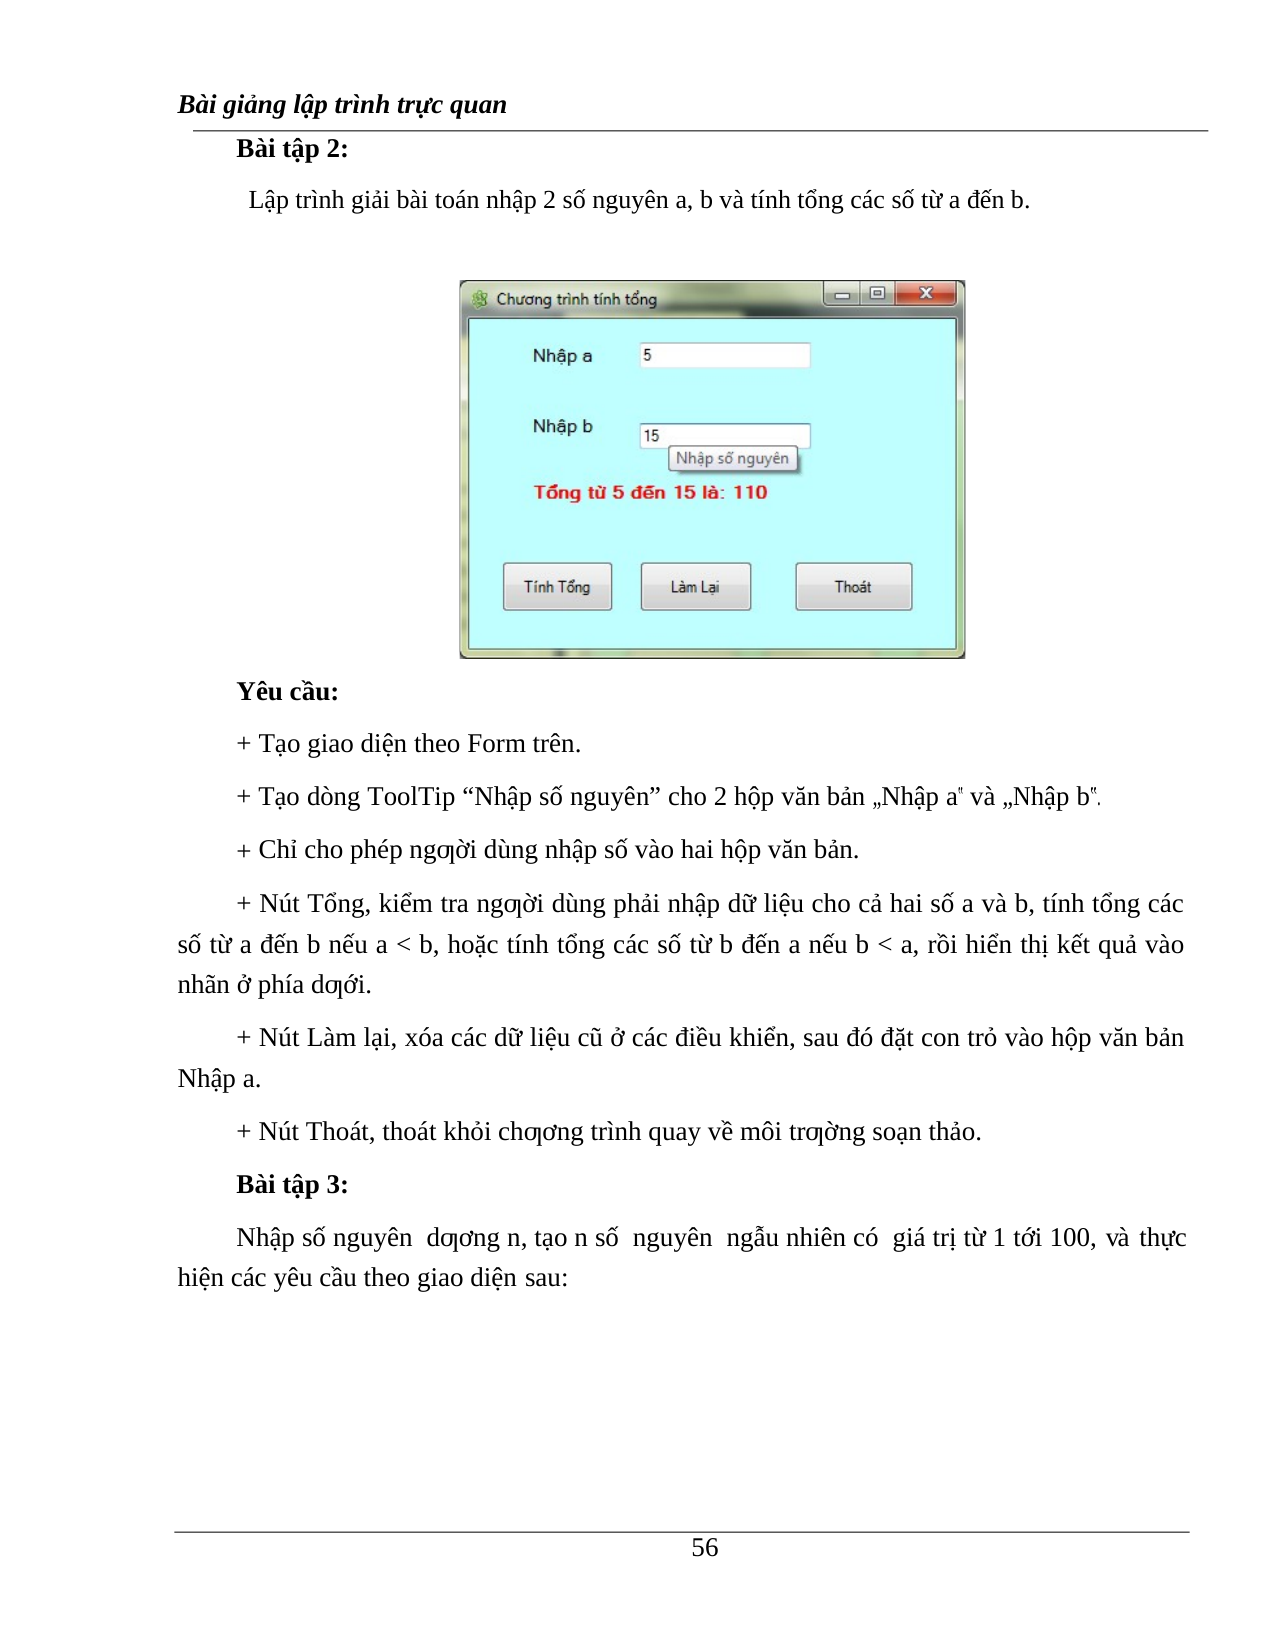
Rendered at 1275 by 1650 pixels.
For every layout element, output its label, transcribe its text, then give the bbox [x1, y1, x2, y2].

text Lập trình giải bài toán nhập 2 số nguyên a, b và tính tổng các số từ a đến b. [248, 184, 1239, 214]
subtitle Yêu cầu: [236, 675, 1239, 706]
text + Chỉ cho phép ngƣời dùng nhập số vào hai hộp văn bản. [236, 833, 1239, 866]
text Nhập số nguyên dƣơng n, tạo n số nguyên ngẫu nhiên có giá trị từ 1 tới 100, và thực hiện các yêu cầu theo giao diện sau: [177, 1221, 1187, 1292]
subtitle Bài tập 3: [236, 1168, 1239, 1199]
text + Nút Thoát, thoát khỏi chƣơng trình quay về môi trƣờng soạn thảo. [236, 1115, 1239, 1146]
text + Nút Tổng, kiểm tra ngƣời dùng phải nhập dữ liệu cho cả hai số a và b, tính tổng các số từ a đến b nếu a < b, hoặc tính tổng các số từ b đến a nếu b < a, rồi hiển thị kết quả vào nhãn ở phía dƣới. [177, 887, 1187, 999]
picture [459, 280, 966, 659]
subtitle Bài tập 2: [236, 132, 1239, 163]
text + Nút Làm lại, xóa các dữ liệu cũ ở các điều khiển, sau đó đặt con trỏ vào hộp văn bản Nhập a. [177, 1021, 1187, 1093]
text + Tạo dòng ToolTip “Nhập số nguyên” cho 2 hộp văn bản „Nhập a‟ và „Nhập b‟. [236, 780, 1239, 812]
text + Tạo giao diện theo Form trên. [236, 727, 1239, 758]
